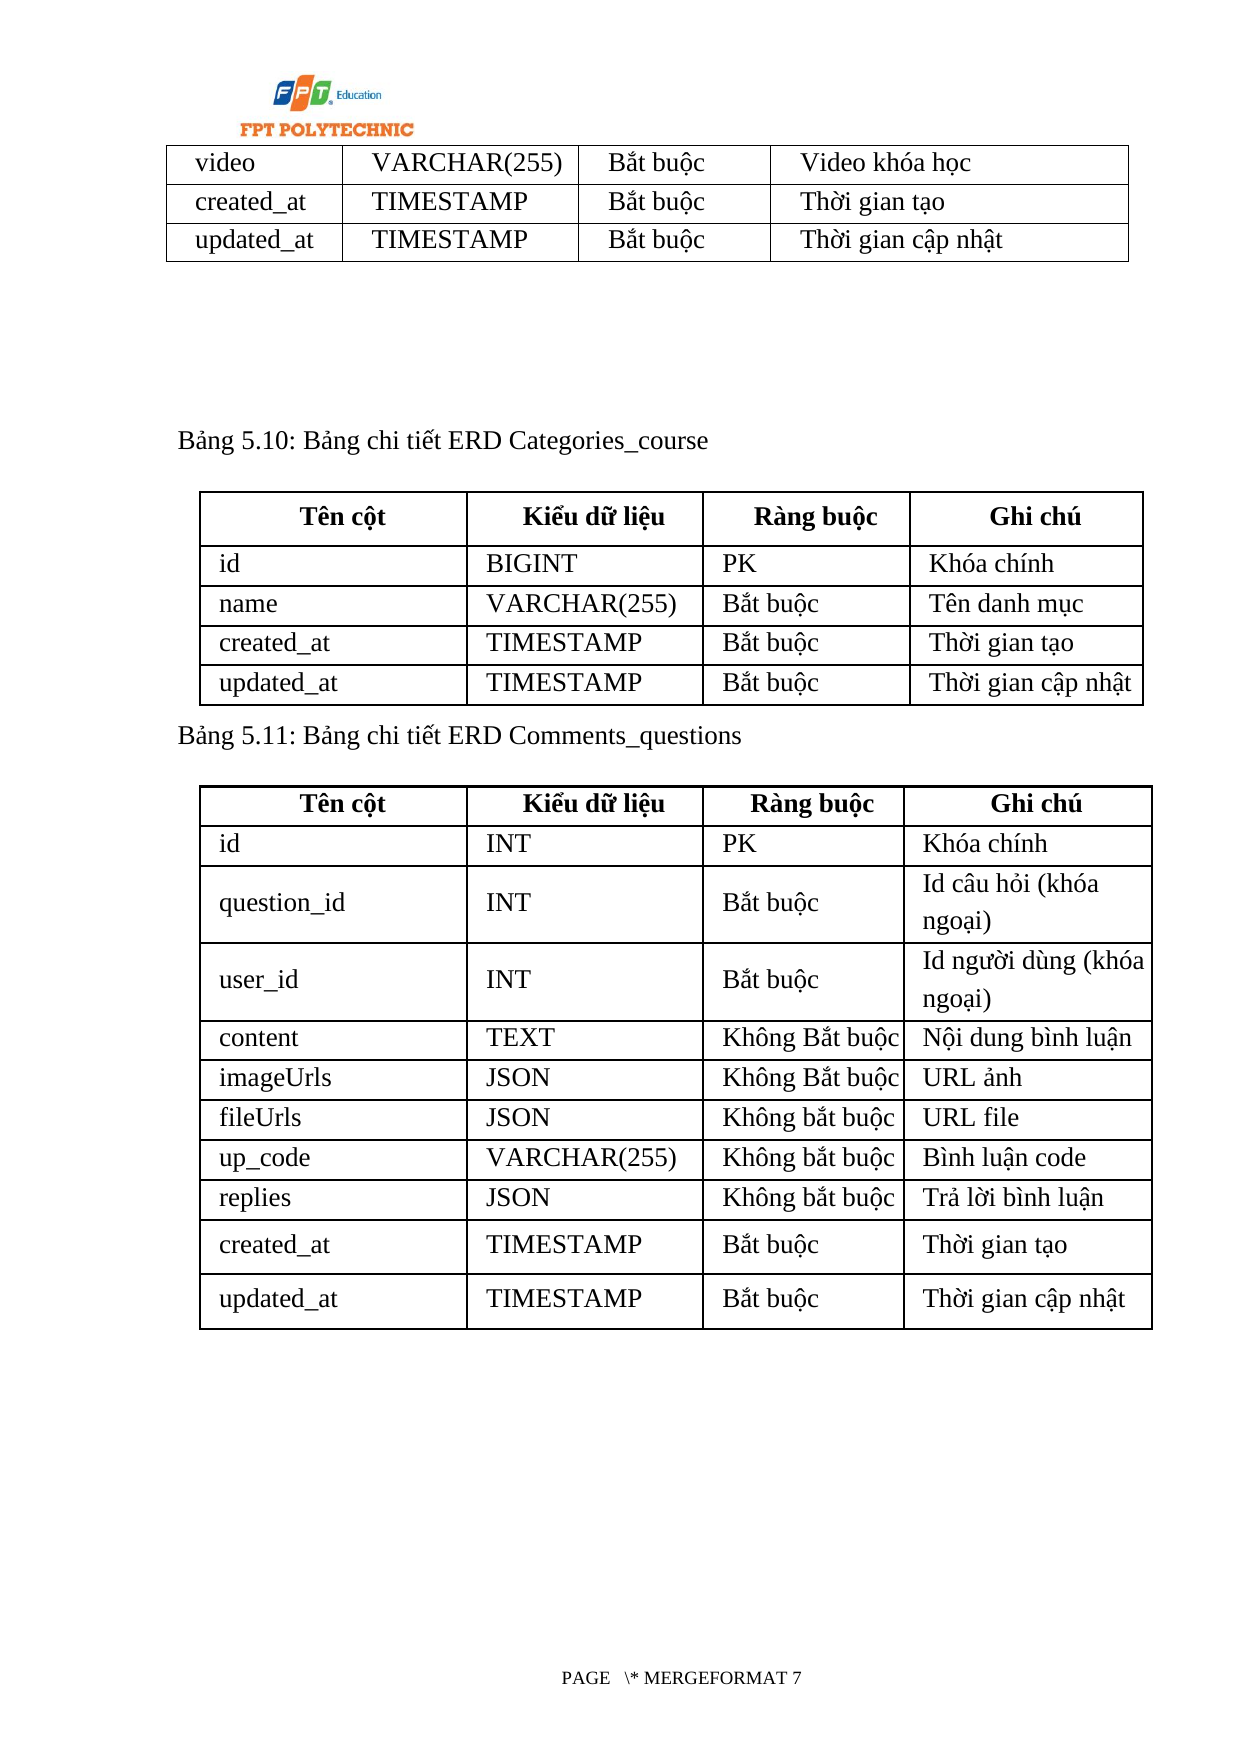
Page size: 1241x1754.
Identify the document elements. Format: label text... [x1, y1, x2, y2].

table_header Ràng buộc [704, 493, 909, 545]
table_cell Thời gian cập nhật [771, 224, 1128, 261]
table_cell TIMESTAMP [468, 1221, 702, 1273]
table_cell Không Bắt buộc [704, 1061, 903, 1099]
table_cell Bắt buộc [704, 666, 909, 704]
table_header Ràng buộc [704, 788, 903, 825]
picture [236, 71, 415, 141]
table_cell Id người dùng (khóa ngoại) [905, 944, 1151, 1019]
table_header Ghi chú [905, 788, 1151, 825]
table_cell Bắt buộc [704, 1221, 903, 1273]
table_header Kiểu dữ liệu [468, 788, 702, 825]
table_cell TIMESTAMP [468, 1275, 702, 1327]
table_cell Không Bắt buộc [704, 1022, 903, 1059]
table_cell Nội dung bình luận [905, 1022, 1151, 1059]
table_header Kiểu dữ liệu [468, 493, 702, 545]
table_cell Bắt buộc [704, 1275, 903, 1327]
table_cell Id câu hỏi (khóa ngoại) [905, 867, 1151, 942]
table_cell Bắt buộc [704, 627, 909, 664]
table_cell up_code [201, 1141, 466, 1179]
table_cell Không bắt buộc [704, 1181, 903, 1219]
table_cell updated_at [167, 224, 342, 261]
table_cell Thời gian tạo [905, 1221, 1151, 1273]
table_cell JSON [468, 1061, 702, 1099]
table_cell updated_at [201, 1275, 466, 1327]
table_cell TIMESTAMP [468, 666, 702, 704]
table_cell TEXT [468, 1022, 702, 1059]
table_cell Thời gian tạo [771, 185, 1128, 222]
table_cell created_at [201, 1221, 466, 1273]
text Bảng 5.11: Bảng chi tiết ERD Comments_questions [177, 719, 1122, 750]
table_header Ghi chú [911, 493, 1142, 545]
table_cell Bắt buộc [579, 146, 770, 183]
table_cell Thời gian tạo [911, 627, 1142, 664]
table_cell user_id [201, 944, 466, 1019]
table_cell VARCHAR(255) [343, 146, 578, 183]
table_cell BIGINT [468, 547, 702, 584]
table_cell URL ảnh [905, 1061, 1151, 1099]
table_cell Bắt buộc [704, 944, 903, 1019]
table_cell name [201, 587, 466, 624]
table_cell TIMESTAMP [468, 627, 702, 664]
table_cell id [201, 827, 466, 865]
table_cell Bắt buộc [579, 224, 770, 261]
table_cell Bình luận code [905, 1141, 1151, 1179]
table_header Tên cột [201, 493, 466, 545]
table_cell updated_at [201, 666, 466, 704]
table_cell Khóa chính [911, 547, 1142, 584]
table_cell VARCHAR(255) [468, 587, 702, 624]
table_cell TIMESTAMP [343, 224, 578, 261]
table_cell video [167, 146, 342, 183]
table_cell INT [468, 867, 702, 942]
table_cell JSON [468, 1101, 702, 1139]
table_cell id [201, 547, 466, 584]
table_cell INT [468, 944, 702, 1019]
table_cell INT [468, 827, 702, 865]
table_cell replies [201, 1181, 466, 1219]
table_cell created_at [167, 185, 342, 222]
table_cell JSON [468, 1181, 702, 1219]
table_cell PK [704, 827, 903, 865]
table_cell VARCHAR(255) [468, 1141, 702, 1179]
table_cell created_at [201, 627, 466, 664]
table_cell fileUrls [201, 1101, 466, 1139]
table_cell Bắt buộc [579, 185, 770, 222]
table_cell Trả lời bình luận [905, 1181, 1151, 1219]
table_cell URL file [905, 1101, 1151, 1139]
table_cell Khóa chính [905, 827, 1151, 865]
table_cell Bắt buộc [704, 867, 903, 942]
table_cell imageUrls [201, 1061, 466, 1099]
table_cell Bắt buộc [704, 587, 909, 624]
table_cell Video khóa học [771, 146, 1128, 183]
table_cell Thời gian cập nhật [911, 666, 1142, 704]
table_cell Không bắt buộc [704, 1101, 903, 1139]
table_cell content [201, 1022, 466, 1059]
table_cell Không bắt buộc [704, 1141, 903, 1179]
table_cell TIMESTAMP [343, 185, 578, 222]
table_cell PK [704, 547, 909, 584]
table_cell question_id [201, 867, 466, 942]
table_cell Tên danh mục [911, 587, 1142, 624]
table_cell Thời gian cập nhật [905, 1275, 1151, 1327]
table_header Tên cột [201, 788, 466, 825]
text Bảng 5.10: Bảng chi tiết ERD Categories_course [177, 424, 1122, 455]
